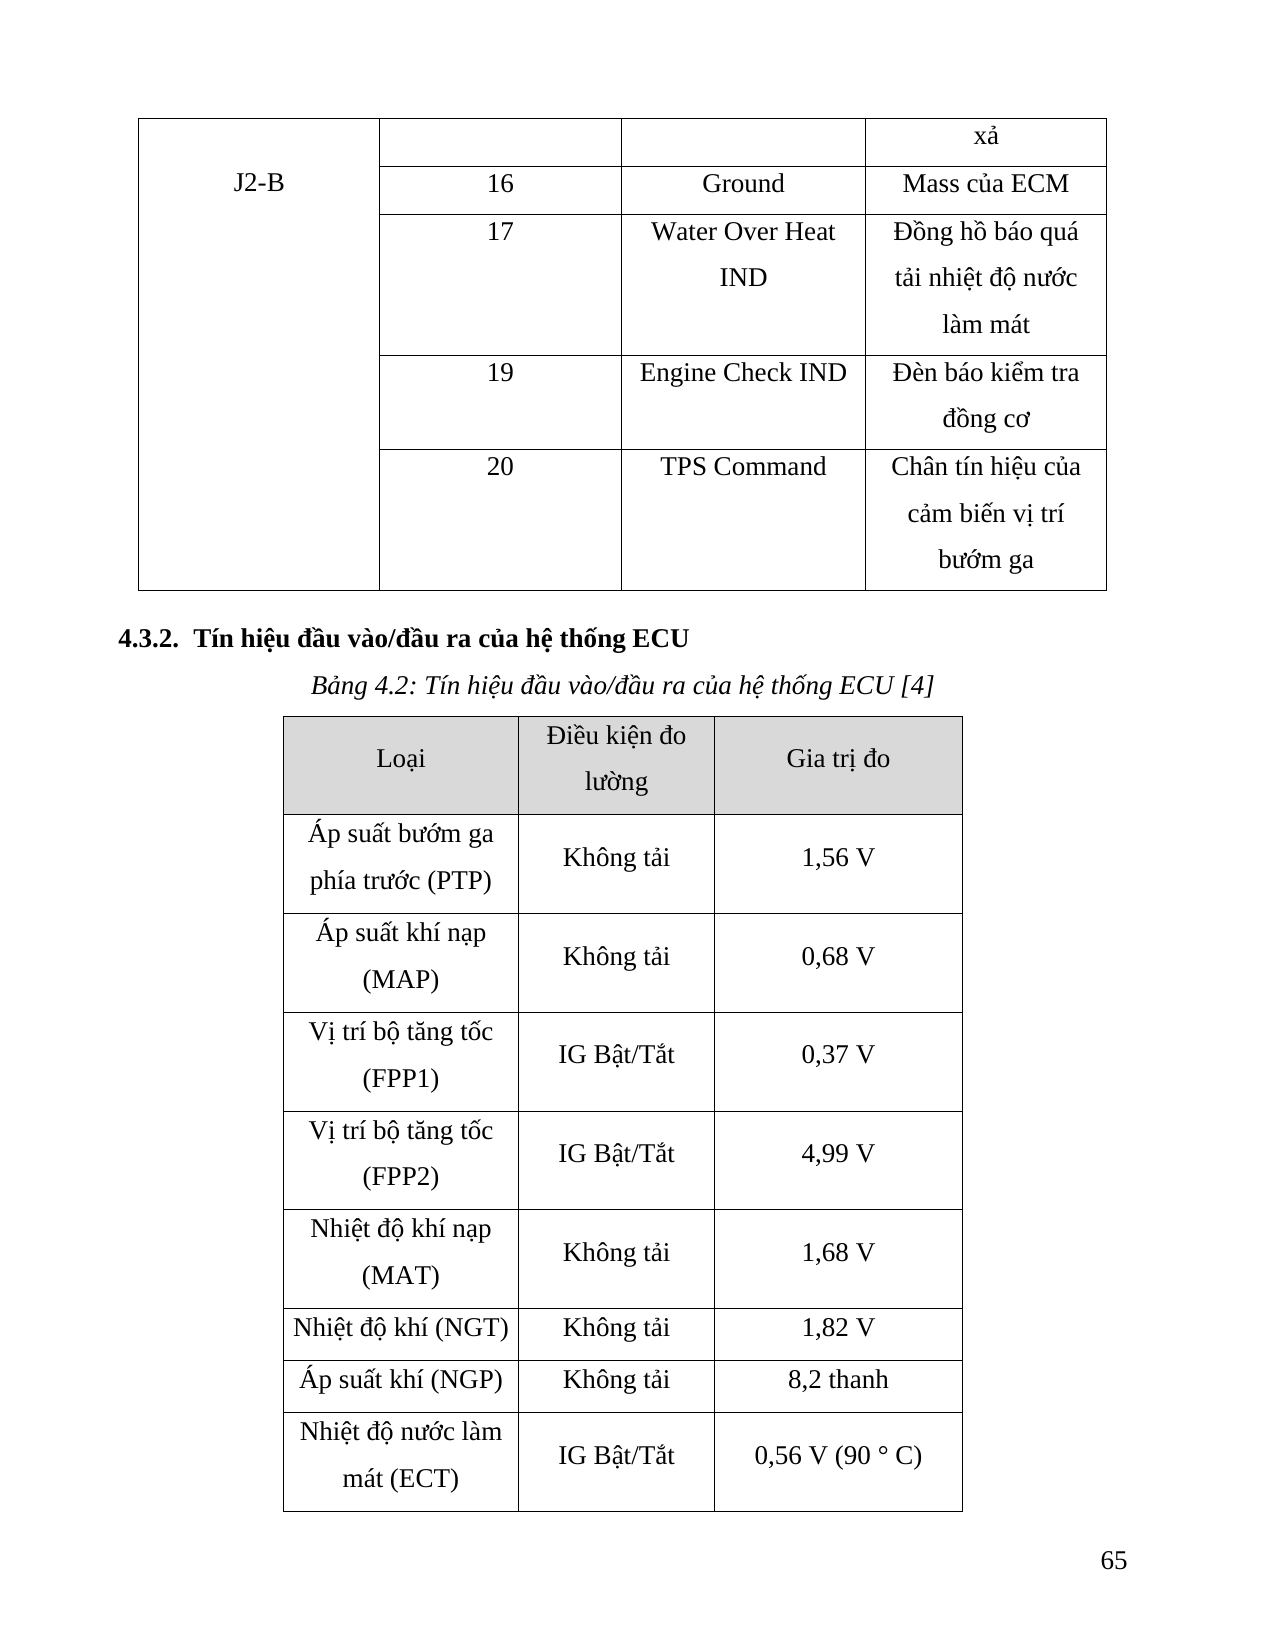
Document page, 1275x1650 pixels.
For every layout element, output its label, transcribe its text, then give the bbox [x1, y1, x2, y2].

table_cell Không tải [519, 1361, 714, 1412]
subtitle Tín hiệu đầu vào/đầu ra của hệ thống ECU [118, 622, 1127, 653]
table_cell Không tải [519, 815, 714, 913]
table_header Điều kiện đo lường [519, 717, 714, 814]
table_header Loại [284, 717, 518, 814]
table_cell Mass của ECM [866, 167, 1106, 213]
table_cell Áp suất bướm ga phía trước (PTP) [284, 815, 518, 913]
table_cell Đèn báo kiểm tra đồng cơ [866, 356, 1106, 449]
table_cell IG Bật/Tắt [519, 1013, 714, 1111]
table_cell Nhiệt độ khí (NGT) [284, 1309, 518, 1360]
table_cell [866, 119, 1106, 166]
table_cell Áp suất khí (NGP) [284, 1361, 518, 1412]
table_cell 1,68 V [715, 1210, 962, 1308]
table_cell 8,2 thanh [715, 1361, 962, 1412]
table_cell Engine Check IND [622, 356, 865, 449]
table_cell 4 [380, 119, 621, 166]
table_cell Không tải [519, 914, 714, 1012]
table_cell 0,56 V (90 ° C) [715, 1413, 962, 1511]
table_cell 20 [380, 450, 621, 590]
table_cell IG Bật/Tắt [519, 1413, 714, 1511]
table_header Gia trị đo [715, 717, 962, 814]
table_cell 17 [380, 215, 621, 354]
table_cell Đồng hồ báo quá tải nhiệt độ nước làm mát [866, 215, 1106, 354]
table_cell 16 [380, 167, 621, 213]
table_cell 1,56 V [715, 815, 962, 913]
table_cell Nhiệt độ khí nạp (MAT) [284, 1210, 518, 1308]
table_cell 0,68 V [715, 914, 962, 1012]
table_cell J2-B [139, 119, 379, 590]
table_cell 4,99 V [715, 1112, 962, 1209]
table_cell Chân tín hiệu của cảm biến vị trí bướm ga [866, 450, 1106, 590]
table_cell TPS Command [622, 450, 865, 590]
table_cell Không tải [519, 1210, 714, 1308]
table_cell 0,37 V [715, 1013, 962, 1111]
table_cell 19 [380, 356, 621, 449]
table_cell Vị trí bộ tăng tốc (FPP2) [284, 1112, 518, 1209]
table_cell Áp suất khí nạp (MAP) [284, 914, 518, 1012]
table_cell Không tải [519, 1309, 714, 1360]
text Bảng 4.2: Tín hiệu đầu vào/đầu ra của hệ thống ECU [4] [118, 669, 1127, 700]
table_cell Nhiệt độ nước làm mát (ECT) [284, 1413, 518, 1511]
table_cell Water Over Heat IND [622, 215, 865, 354]
table_cell IG Bật/Tắt [519, 1112, 714, 1209]
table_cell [622, 119, 865, 166]
table_cell 1,82 V [715, 1309, 962, 1360]
table_cell Vị trí bộ tăng tốc (FPP1) [284, 1013, 518, 1111]
table_cell Ground [622, 167, 865, 213]
